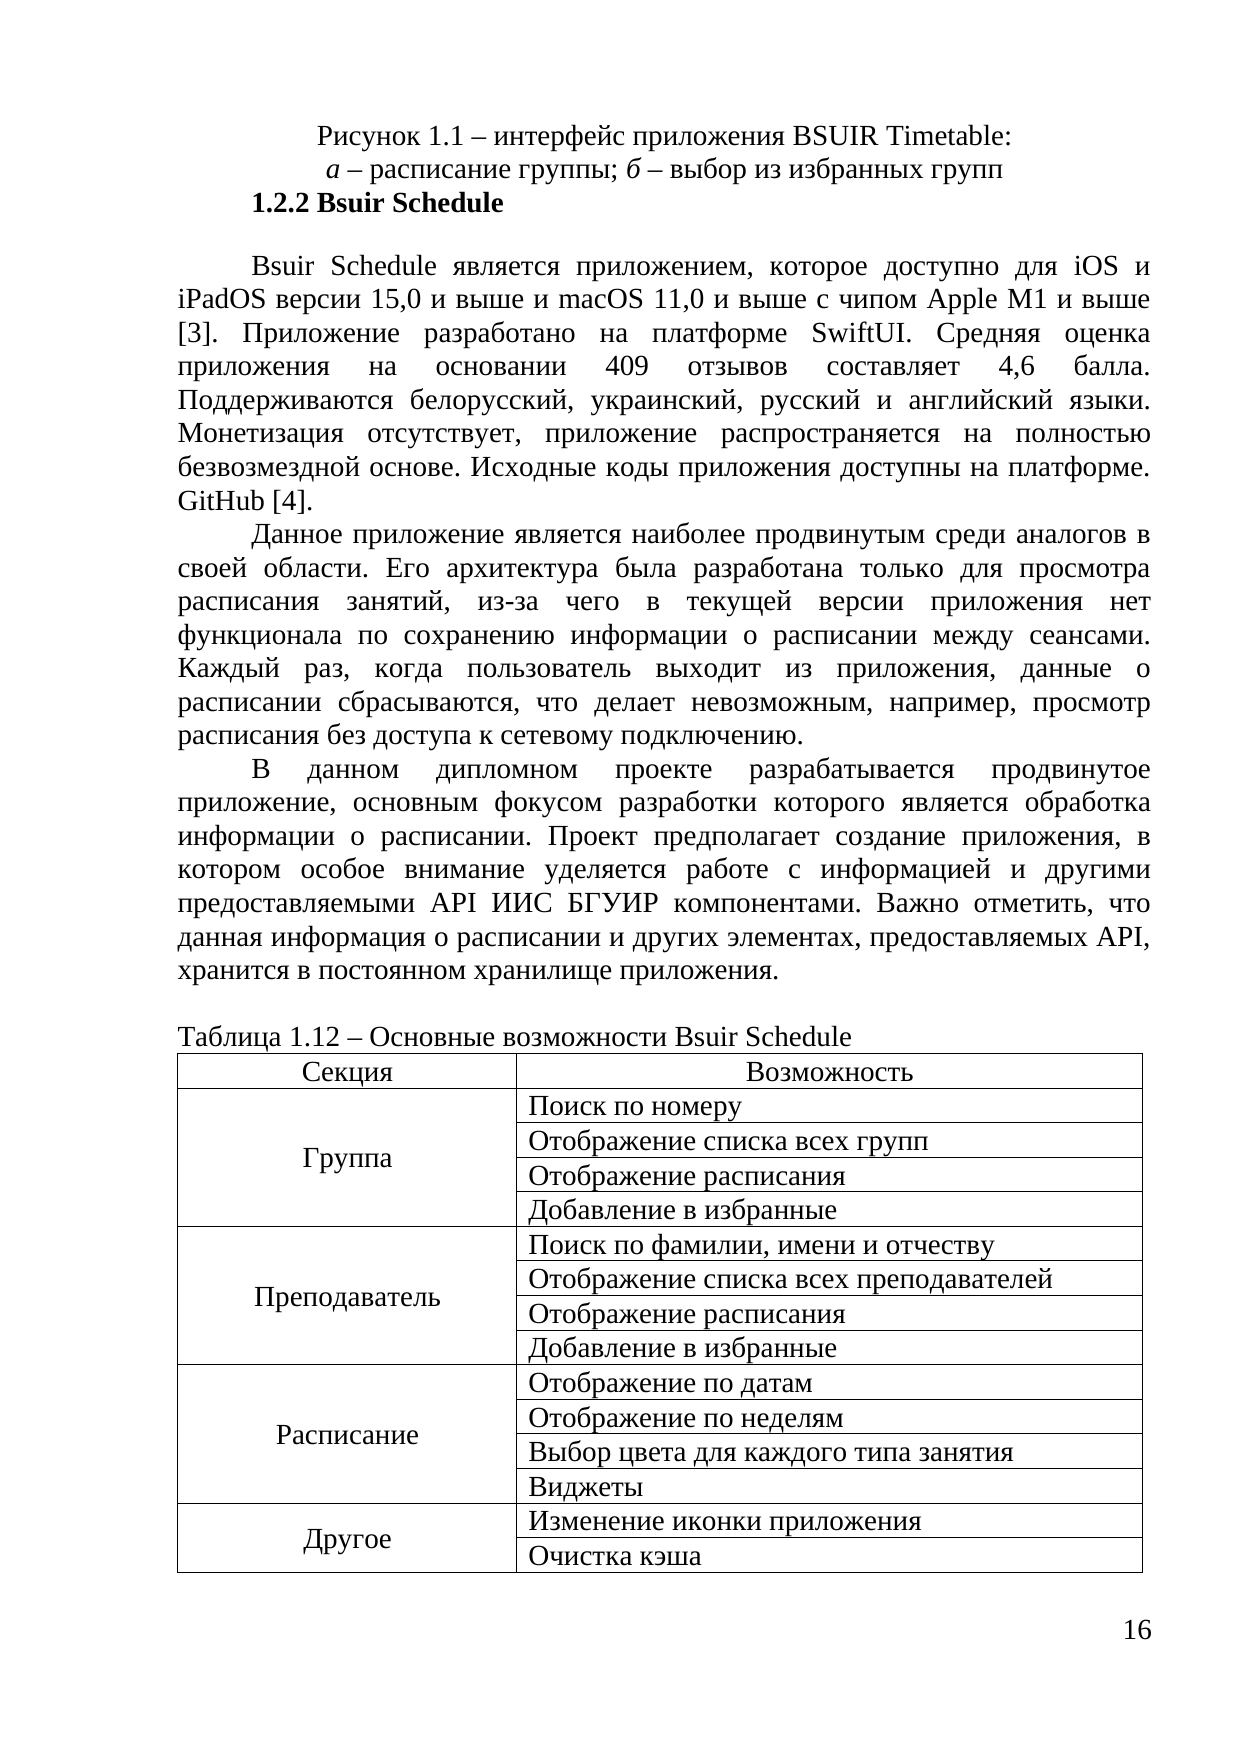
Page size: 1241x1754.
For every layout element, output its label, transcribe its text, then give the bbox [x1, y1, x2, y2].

table_cell Отображение расписания [517, 1158, 1142, 1191]
text а – расписание группы; б – выбор из избранных групп [177, 152, 1152, 185]
table_header Возможность [517, 1054, 1142, 1087]
text Данное приложение является наиболее продвинутым среди аналогов в своей области. Его архитектура была разработана только для просмотра расписания занятий, из-за чего в текущей версии приложения нет функционала по сохранению информации о расписании между сеансами. Каждый раз, когда пользователь выходит из приложения, данные о расписании сбрасываются, что делает невозможным, например, просмотр расписания без доступа к сетевому подключению. [177, 516, 1152, 751]
text Рисунок 1.1 – интерфейс приложения BSUIR Timetable: [177, 118, 1152, 152]
text В данном дипломном проекте разрабатывается продвинутое приложение, основным фокусом разработки которого является обработка информации о расписании. Проект предполагает создание приложения, в котором особое внимание уделяется работе с информацией и другими предоставляемыми API ИИС БГУИР компонентами. Важно отметить, что данная информация о расписании и других элементах, предоставляемых API, хранится в постоянном хранилище приложения. [177, 751, 1152, 986]
table_cell Отображение по датам [517, 1365, 1142, 1399]
table_cell Изменение иконки приложения [517, 1504, 1142, 1537]
table_cell Добавление в избранные [517, 1331, 1142, 1364]
table_cell Отображение по неделям [517, 1400, 1142, 1433]
table_cell Другое [178, 1504, 516, 1572]
table_cell Добавление в избранные [517, 1192, 1142, 1226]
table_header Секция [178, 1054, 516, 1087]
table_cell Очистка кэша [517, 1538, 1142, 1572]
text Таблица 1.12 – Основные возможности Bsuir Schedule [177, 1019, 1152, 1053]
table_cell Поиск по фамилии, имени и отчеству [517, 1227, 1142, 1260]
table_cell Отображение списка всех преподавателей [517, 1261, 1142, 1295]
table_cell Расписание [178, 1365, 516, 1502]
text Bsuir Schedule является приложением, которое доступно для iOS и iPadOS версии 15,0 и выше и macOS 11,0 и выше с чипом Apple M1 и выше []. Приложение разработано на платформе SwiftUI. Средняя оценка приложения на основании 409 отзывов составляет 4,6 балла. Поддерживаются белорусский, украинский, русский и английский языки. Монетизация отсутствует, приложение распространяется на полностью безвозмездной основе. Исходные коды приложения доступны на платформе. GitHub []. [177, 248, 1152, 516]
table_cell Отображение расписания [517, 1296, 1142, 1329]
table_cell Поиск по номеру [517, 1089, 1142, 1122]
table_cell Преподаватель [178, 1227, 516, 1364]
table_cell Группа [178, 1089, 516, 1226]
subtitle Bsuir Schedule [251, 185, 1152, 219]
table_cell Отображение списка всех групп [517, 1123, 1142, 1157]
table_cell Выбор цвета для каждого типа занятия [517, 1434, 1142, 1468]
table_cell Виджеты [517, 1469, 1142, 1502]
